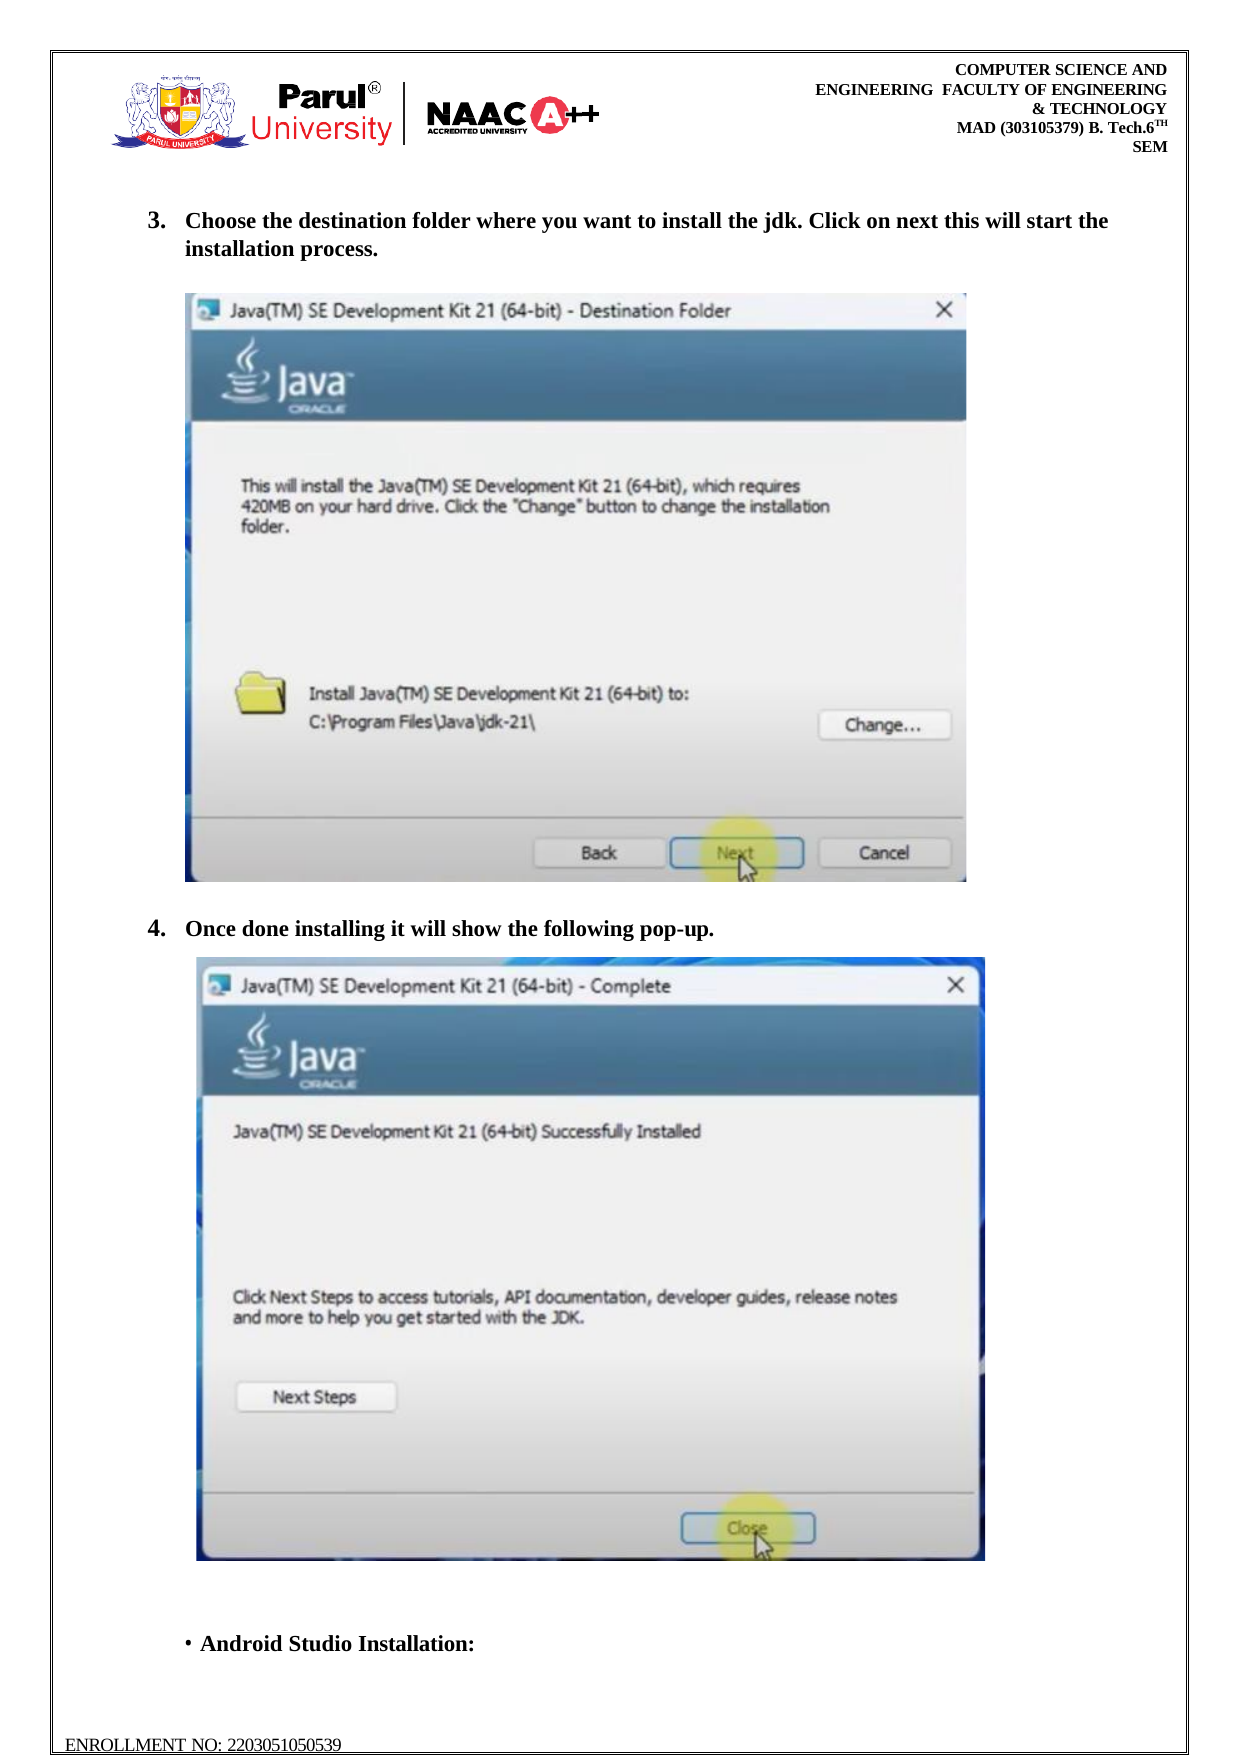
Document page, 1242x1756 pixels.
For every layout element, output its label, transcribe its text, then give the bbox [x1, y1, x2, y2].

list Android Studio Installation: [184, 1627, 1186, 1658]
picture [185, 293, 967, 882]
list Choose the destination folder where you want to install the jdk. Click on next this will start the installation process. [147, 205, 1127, 261]
list Once done installing it will show the following pop-up. [147, 913, 1186, 941]
picture [196, 957, 986, 1561]
picture [530, 96, 599, 134]
picture [110, 75, 392, 149]
